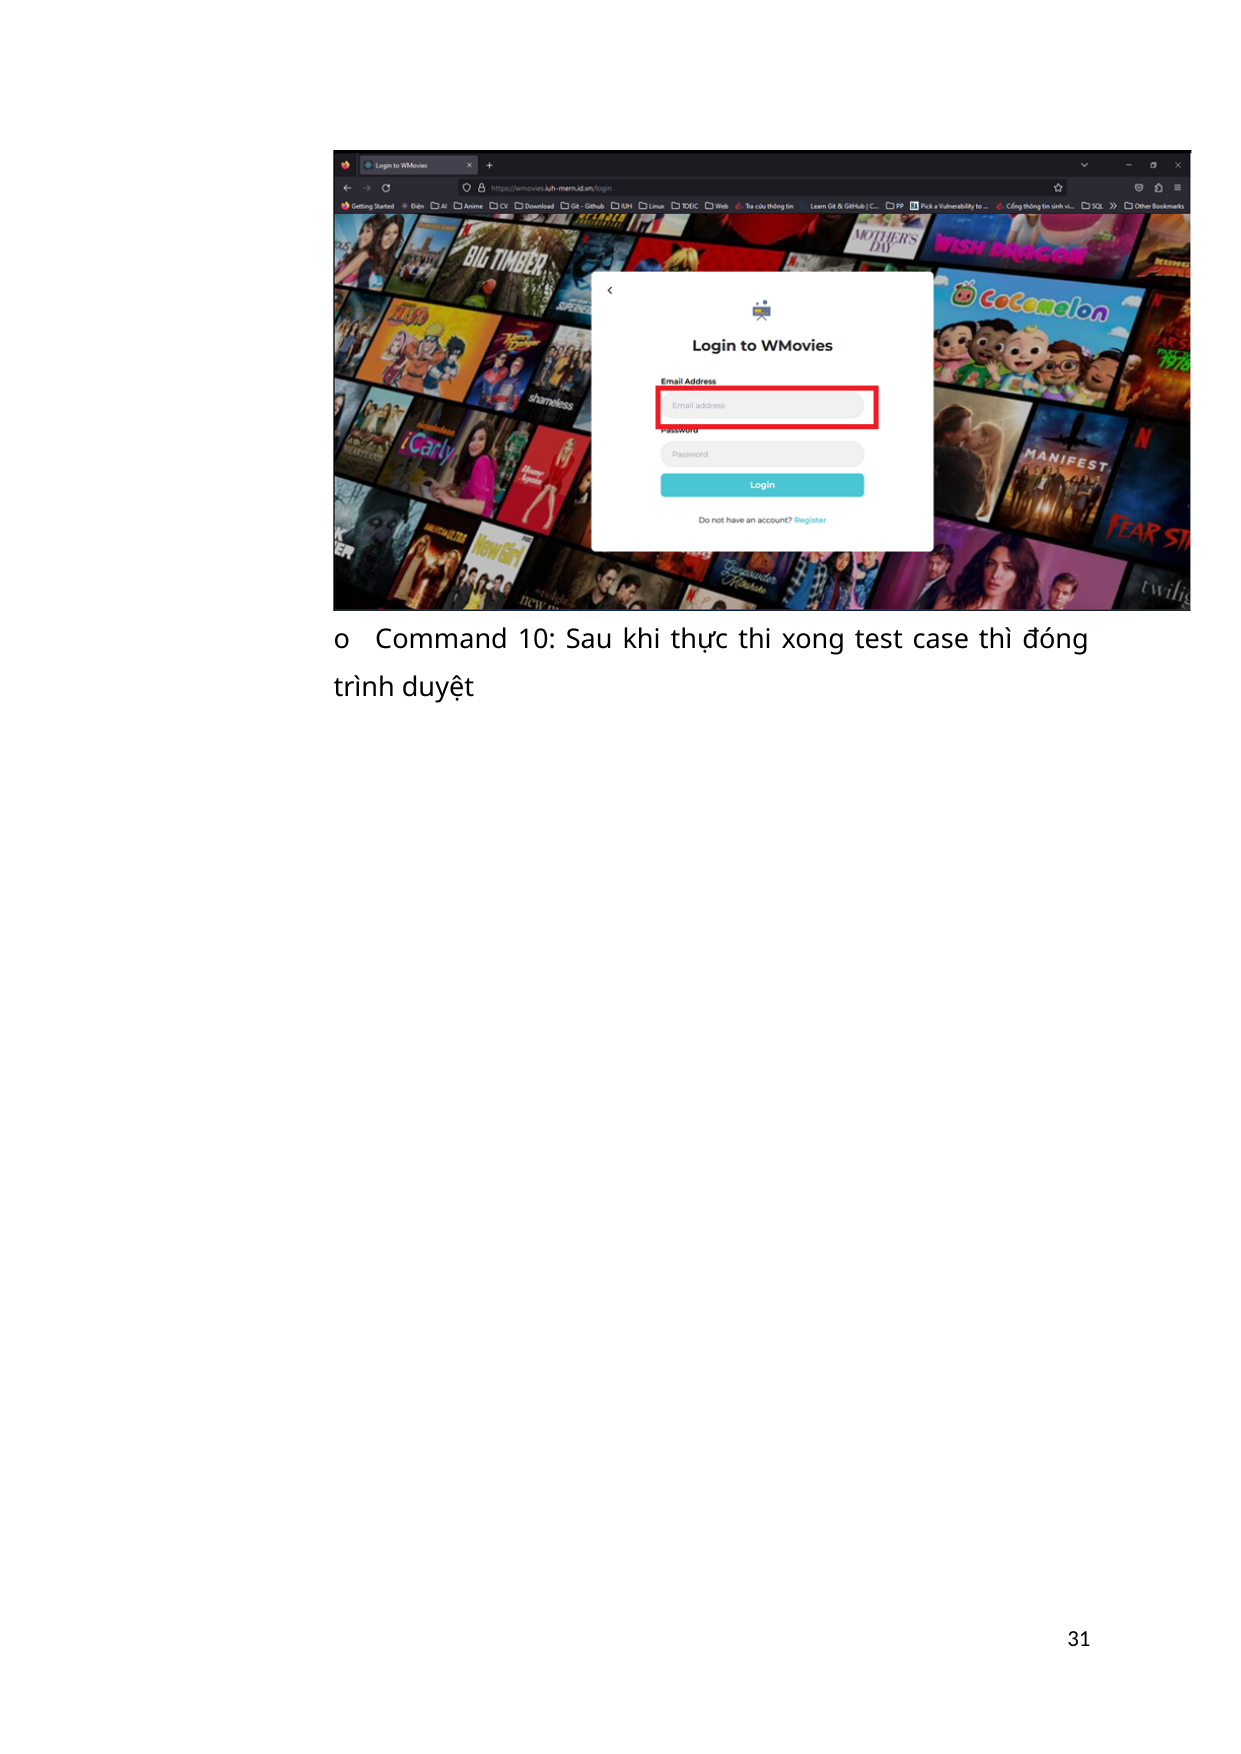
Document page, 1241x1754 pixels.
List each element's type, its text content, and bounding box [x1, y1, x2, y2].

list o Command 10: Sau khi thực thi xong test case thì đóng trình duyệt [333, 619, 1090, 704]
picture [333, 150, 1192, 611]
